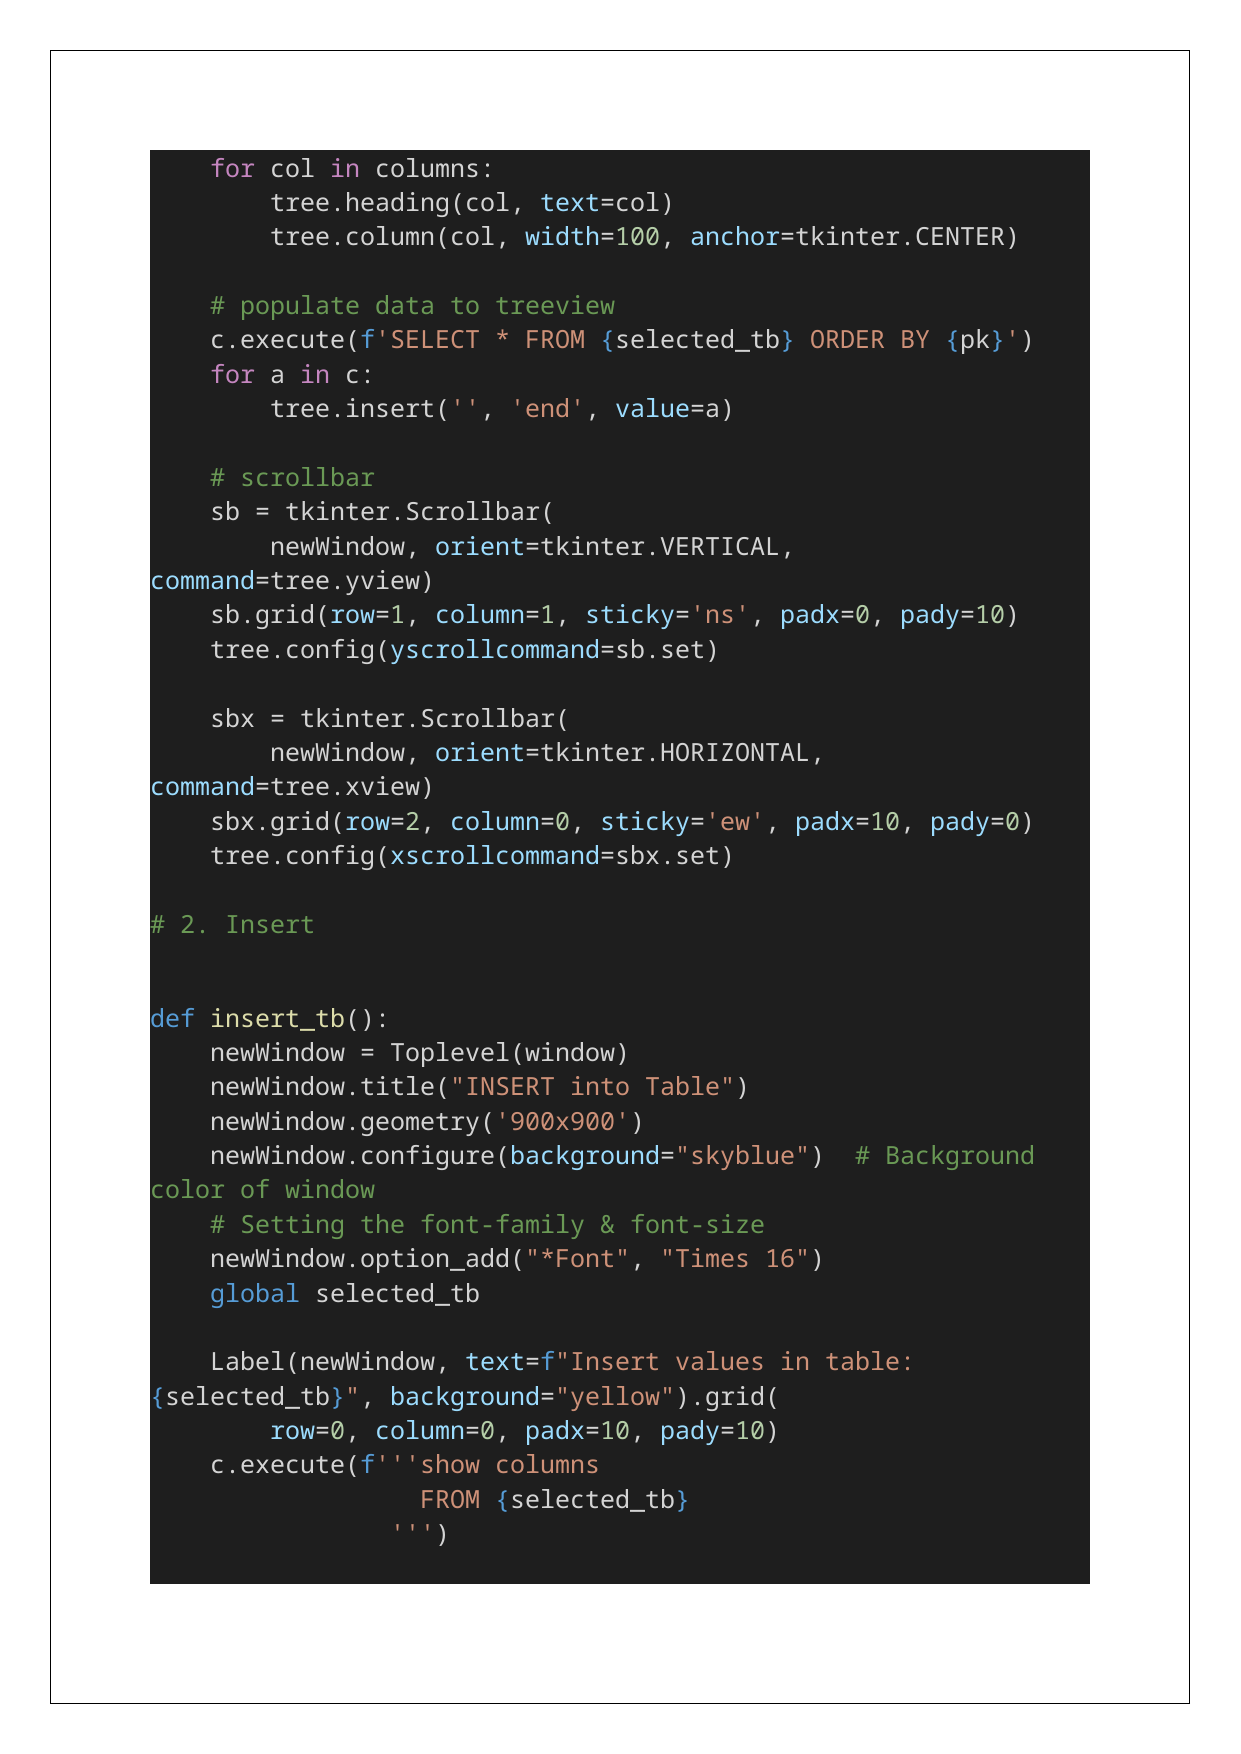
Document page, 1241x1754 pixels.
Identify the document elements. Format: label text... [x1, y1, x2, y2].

text # Setting the font-family & font-size [150, 1206, 1090, 1241]
text sb = tkinter.Scrollbar( [150, 494, 1090, 528]
text tree.column(col, width=100, anchor=tkinter.CENTER) [150, 219, 1090, 253]
text newWindow.configure(background="skyblue") # Background color of window [150, 1137, 1090, 1206]
text ''') [150, 1516, 1090, 1550]
text # populate data to treeview [150, 287, 1090, 322]
text # 2. Insert [150, 906, 1090, 941]
text for col in columns: [150, 150, 1090, 184]
text sb.grid(row=1, column=1, sticky='ns', padx=0, pady=10) [150, 597, 1090, 631]
text newWindow, orient=tkinter.VERTICAL, command=tree.yview) [150, 528, 1090, 597]
text tree.heading(col, text=col) [150, 184, 1090, 219]
text for a in c: [150, 356, 1090, 391]
text newWindow = Toplevel(window) [150, 1034, 1090, 1069]
text sbx = tkinter.Scrollbar( [150, 700, 1090, 734]
text def insert_tb(): [150, 1000, 1090, 1034]
text # scrollbar [150, 459, 1090, 494]
text Label(newWindow, text=f"Insert values in table: {selected_tb}", background="yellow").grid( [150, 1344, 1090, 1412]
text sbx.grid(row=2, column=0, sticky='ew', padx=10, pady=0) [150, 803, 1090, 837]
text c.execute(f'''show columns [150, 1447, 1090, 1481]
text row=0, column=0, padx=10, pady=10) [150, 1412, 1090, 1447]
text FROM {selected_tb} [150, 1481, 1090, 1516]
text newWindow, orient=tkinter.HORIZONTAL, command=tree.xview) [150, 734, 1090, 803]
text newWindow.geometry('900x900') [150, 1103, 1090, 1137]
text global selected_tb [150, 1275, 1090, 1309]
text newWindow.option_add("*Font", "Times 16") [150, 1241, 1090, 1275]
text tree.config(xscrollcommand=sbx.set) [150, 837, 1090, 872]
text tree.config(yscrollcommand=sb.set) [150, 631, 1090, 666]
text tree.insert('', 'end', value=a) [150, 391, 1090, 425]
text c.execute(f'SELECT * FROM {selected_tb} ORDER BY {pk}') [150, 322, 1090, 356]
text newWindow.title("INSERT into Table") [150, 1069, 1090, 1103]
